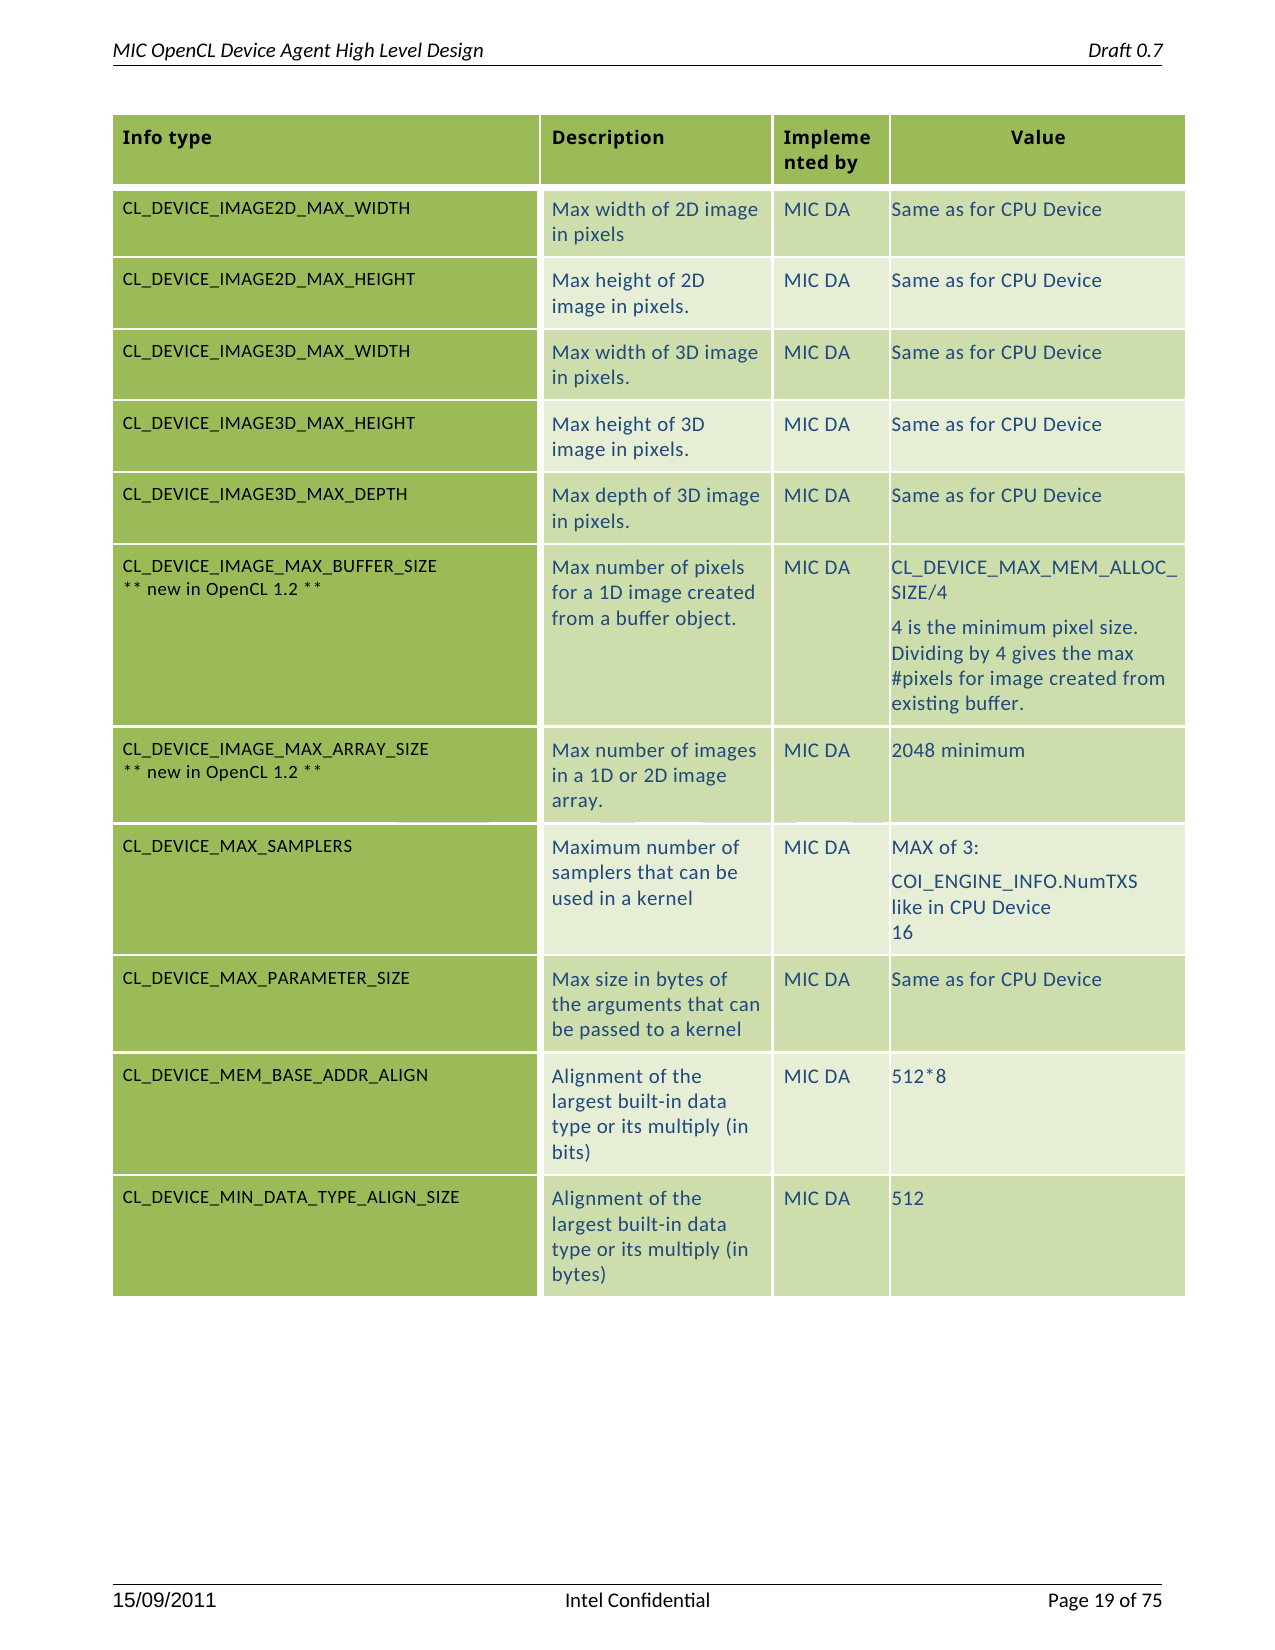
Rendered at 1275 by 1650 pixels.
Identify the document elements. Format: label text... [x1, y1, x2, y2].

table_cell CL_DEVICE_IMAGE_MAX_BUFFER_SIZE ** new in OpenCL 1.2 ** [113, 545, 537, 725]
table_cell CL_DEVICE_IMAGE3D_MAX_DEPTH [113, 473, 537, 543]
table_cell MIC DA [774, 545, 889, 725]
table_cell Max width of 3D image in pixels. [544, 330, 771, 399]
table_cell Same as for CPU Device [891, 191, 1185, 256]
table_cell CL_DEVICE_MAX_MEM_ALLOC_SIZE/4 4 is the minimum pixel size. Dividing by 4 gives the max #pixels for image created from existing buffer. [891, 545, 1185, 725]
table_cell Max height of 3D image in pixels. [544, 401, 771, 471]
table_cell CL_DEVICE_IMAGE2D_MAX_HEIGHT [113, 258, 537, 328]
table_cell Max number of images in a 1D or 2D image array. [544, 728, 771, 822]
table_cell MIC DA [774, 1176, 889, 1296]
table_header Description [541, 115, 771, 184]
table_cell MIC DA [774, 258, 889, 328]
table_cell MIC DA [774, 728, 889, 822]
table_cell MIC DA [774, 1054, 889, 1174]
table_cell CL_DEVICE_MIN_DATA_TYPE_ALIGN_SIZE [113, 1176, 537, 1296]
table_cell Max width of 2D image in pixels [544, 191, 771, 256]
table_cell Alignment of the largest built-in data type or its multiply (in bits) [544, 1054, 771, 1174]
table_cell 512*8 [891, 1054, 1185, 1174]
table_cell CL_DEVICE_IMAGE3D_MAX_HEIGHT [113, 401, 537, 471]
table_cell MIC DA [774, 401, 889, 471]
table_cell CL_DEVICE_MEM_BASE_ADDR_ALIGN [113, 1054, 537, 1174]
table_cell MIC DA [774, 473, 889, 543]
table_cell Same as for CPU Device [891, 956, 1185, 1051]
table_header Implemented by [774, 115, 889, 184]
table_cell CL_DEVICE_MAX_SAMPLERS [113, 825, 537, 954]
table_cell Same as for CPU Device [891, 473, 1185, 543]
table_cell CL_DEVICE_IMAGE3D_MAX_WIDTH [113, 330, 537, 399]
table_cell Alignment of the largest built-in data type or its multiply (in bytes) [544, 1176, 771, 1296]
table_cell Max depth of 3D image in pixels. [544, 473, 771, 543]
table_cell CL_DEVICE_MAX_PARAMETER_SIZE [113, 956, 537, 1051]
table_header Info type [113, 115, 539, 184]
table_cell 512 [891, 1176, 1185, 1296]
table_cell CL_DEVICE_IMAGE_MAX_ARRAY_SIZE ** new in OpenCL 1.2 ** [113, 728, 537, 822]
table_cell Same as for CPU Device [891, 330, 1185, 399]
table_cell MIC DA [774, 330, 889, 399]
table_cell Max size in bytes of the arguments that can be passed to a kernel [544, 956, 771, 1051]
table_cell Max number of pixels for a 1D image created from a buffer object. [544, 545, 771, 725]
table_cell 2048 minimum [891, 728, 1185, 822]
table_cell MIC DA [774, 191, 889, 256]
table_cell Same as for CPU Device [891, 401, 1185, 471]
table_cell MIC DA [774, 956, 889, 1051]
table_cell MIC DA [774, 825, 889, 954]
table_cell Same as for CPU Device [891, 258, 1185, 328]
table_cell MAX of 3: COI_ENGINE_INFO.NumTXS like in CPU Device 16 [891, 825, 1185, 954]
table_header Value [891, 115, 1185, 184]
table_cell Max height of 2D image in pixels. [544, 258, 771, 328]
table_cell CL_DEVICE_IMAGE2D_MAX_WIDTH [113, 191, 537, 256]
table_cell Maximum number of samplers that can be used in a kernel [544, 825, 771, 954]
